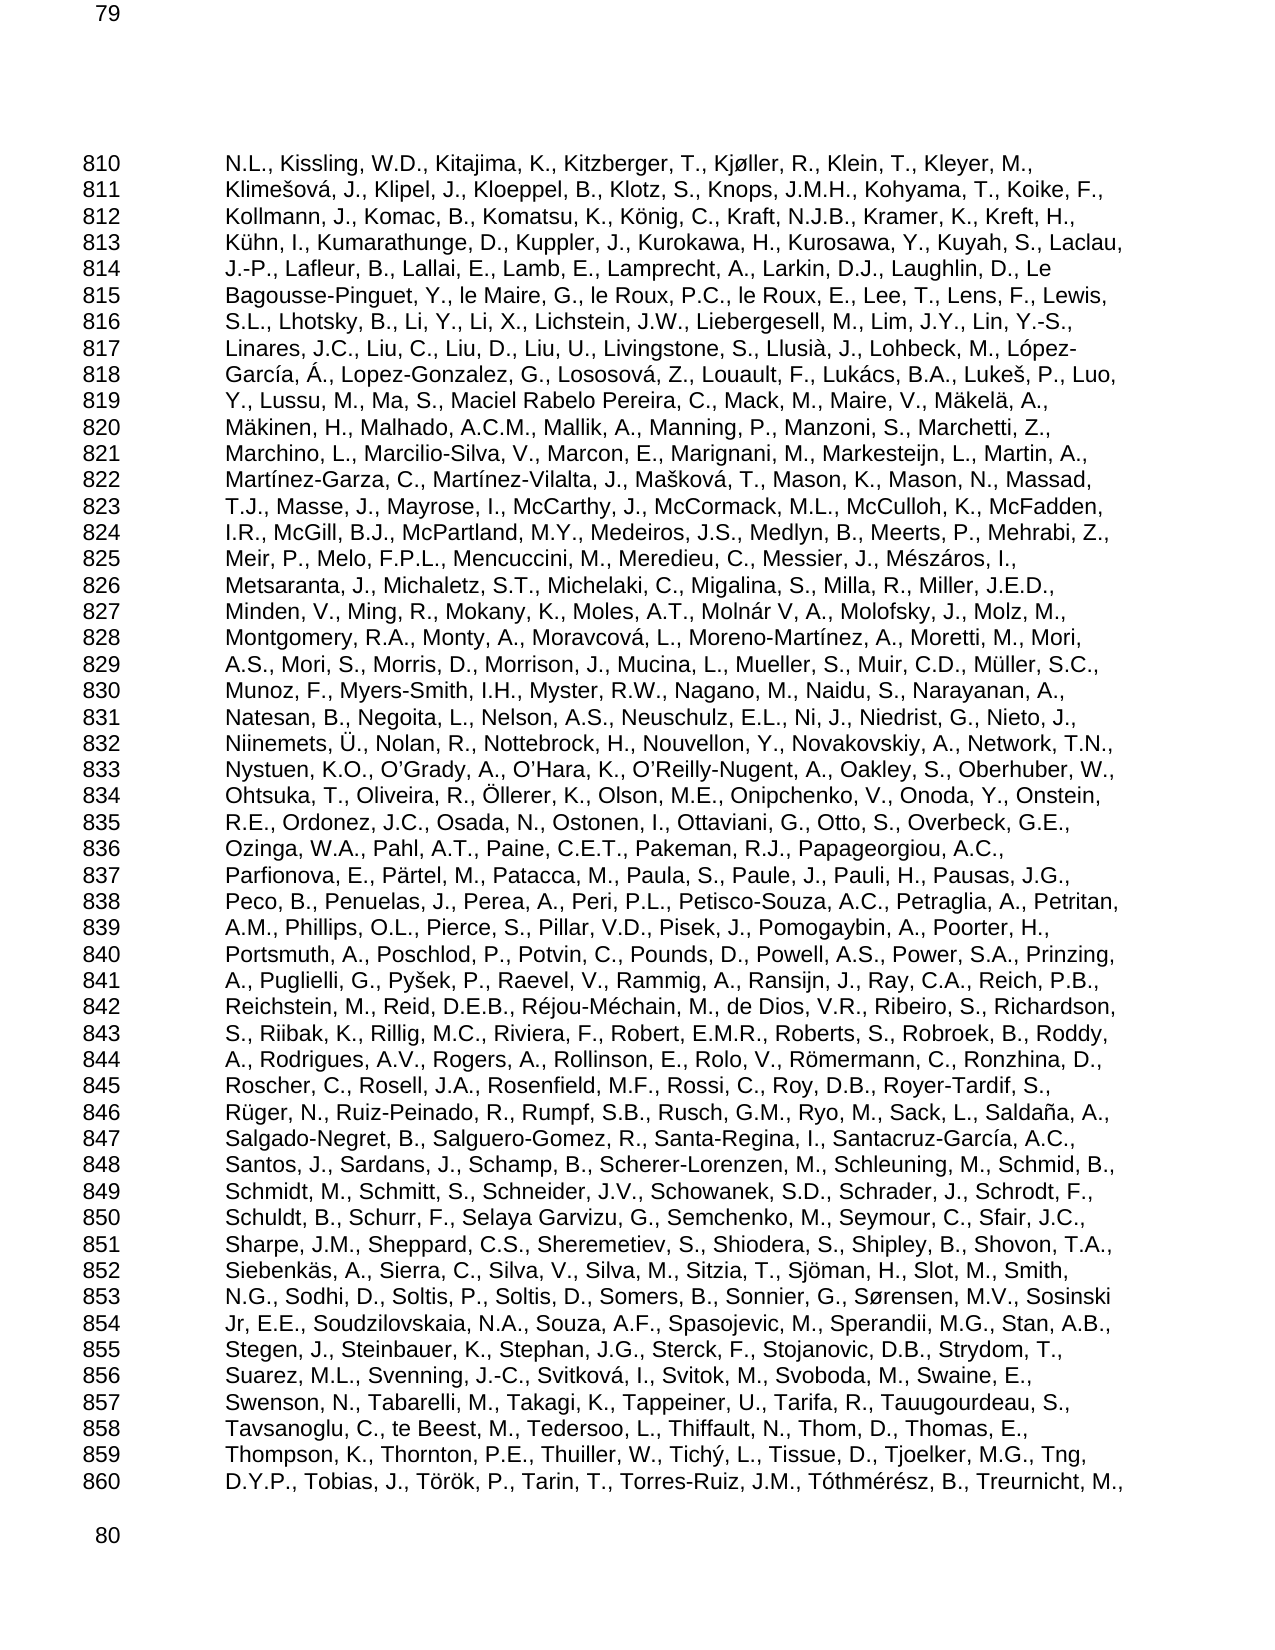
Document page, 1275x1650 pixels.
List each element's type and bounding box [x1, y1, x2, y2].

text [150, 150, 1125, 1494]
